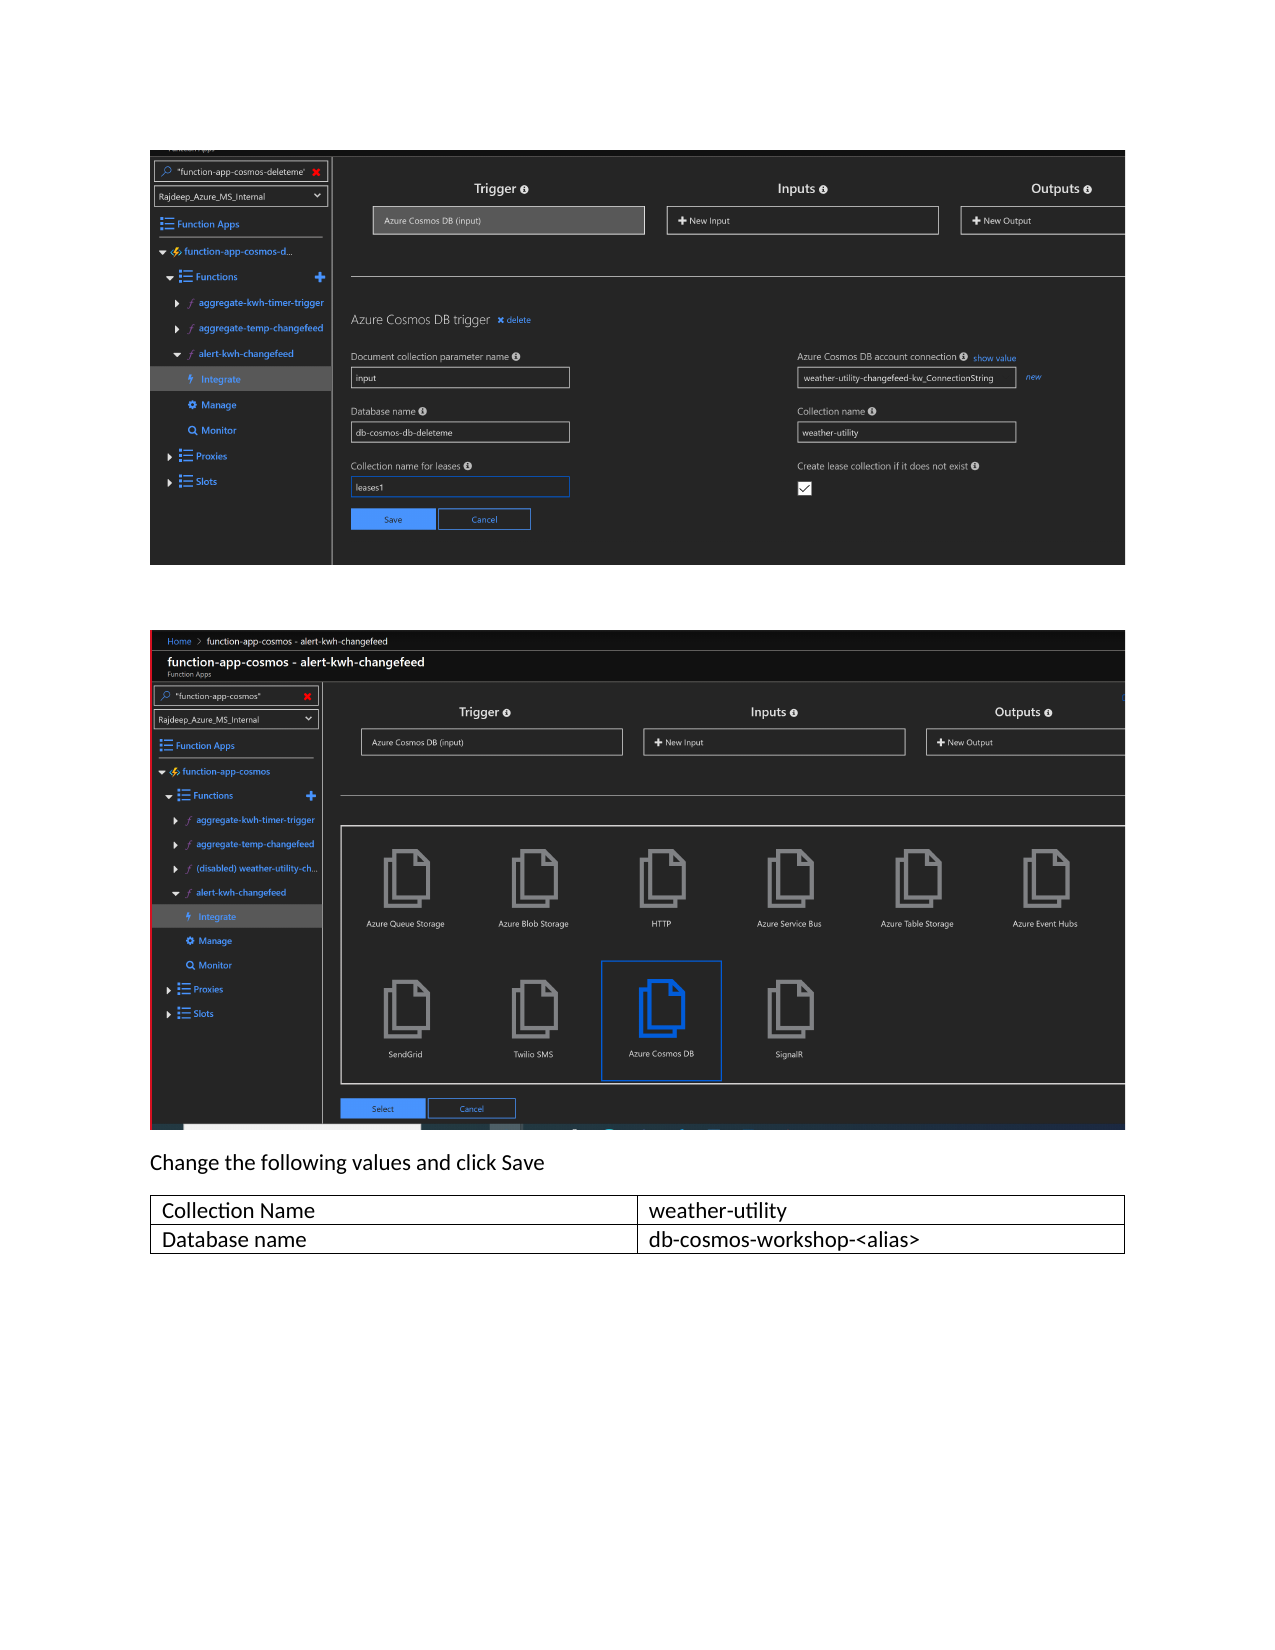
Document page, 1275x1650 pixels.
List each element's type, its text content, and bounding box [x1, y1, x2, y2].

table_cell Database name [151, 1225, 637, 1253]
table_cell db-cosmos-workshop-<alias> [638, 1225, 1124, 1253]
picture [150, 150, 1125, 565]
text Change the following values and click Save [150, 1148, 1125, 1176]
picture [150, 630, 1125, 1130]
table_header Collection Name [151, 1196, 637, 1224]
table_header weather-utility [638, 1196, 1124, 1224]
